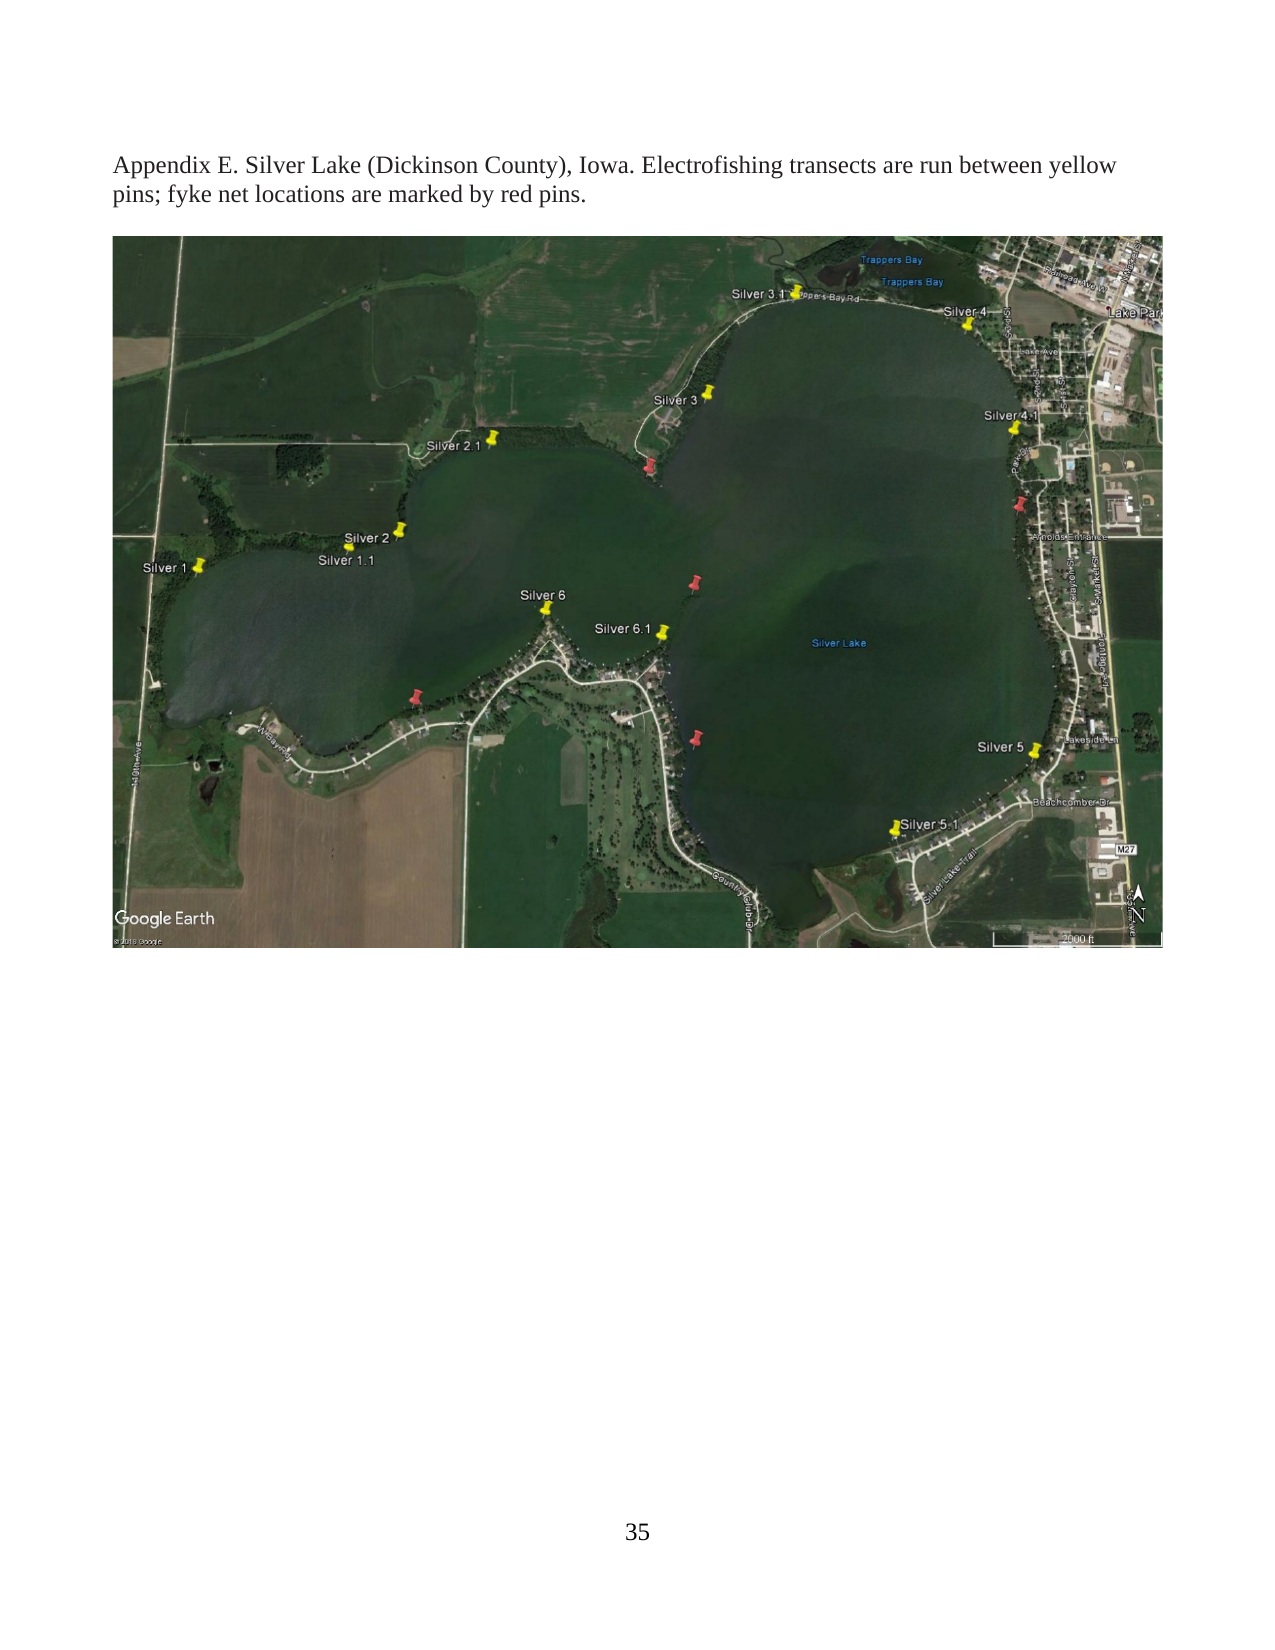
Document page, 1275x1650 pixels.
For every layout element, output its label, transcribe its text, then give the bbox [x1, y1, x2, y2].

picture [112, 236, 1163, 948]
text Appendix E. Silver Lake (Dickinson County), Iowa. Electrofishing transects are run between yellow pins; fyke net locations are marked by red pins. [112, 150, 1162, 207]
